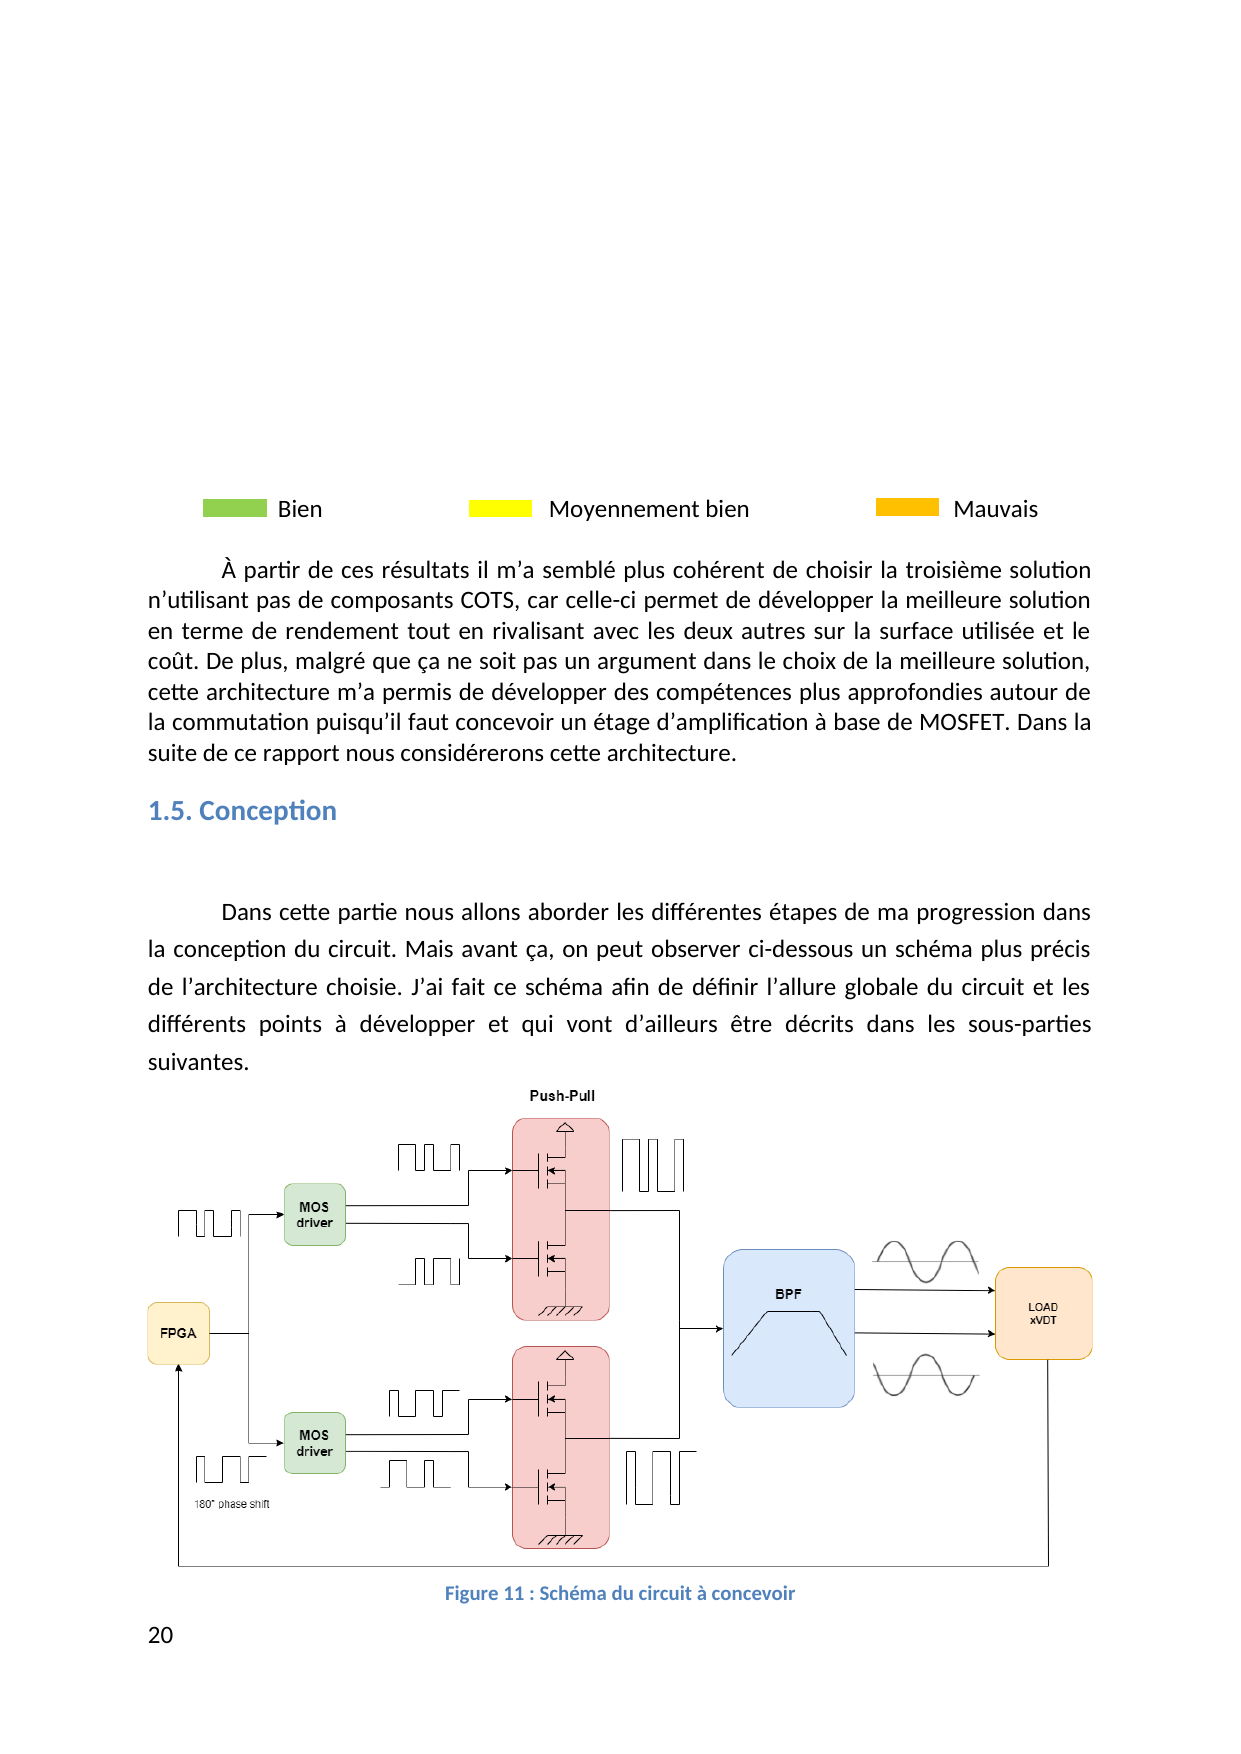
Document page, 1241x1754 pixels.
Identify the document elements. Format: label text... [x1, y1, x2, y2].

text Dans cette partie nous allons aborder les différentes étapes de ma progression dans la conception du circuit. Mais avant ça, on peut observer ci-dessous un schéma plus précis de l’architecture choisie. J’ai fait ce schéma afin de définir l’allure globale du circuit et les différents points à développer et qui vont d’ailleurs être décrits dans les sous-parties suivantes. [148, 889, 1093, 1076]
text À partir de ces résultats il m’a semblé plus cohérent de choisir la troisième solution n’utilisant pas de composants COTS, car celle-ci permet de développer la meilleure solution en terme de rendement tout en rivalisant avec les deux autres sur la surface utilisée et le coût. De plus, malgré que ça ne soit pas un argument dans le choix de la meilleure solution, cette architecture m’a permis de développer des compétences plus approfondies autour de la commutation puisqu’il faut concevoir un étage d’amplification à base de MOSFET. Dans la suite de ce rapport nous considérerons cette architecture. [148, 554, 1093, 767]
picture [147, 1082, 1093, 1574]
subtitle 1.5. Conception [148, 792, 1093, 828]
text Bien Moyennement bien Mauvais [148, 493, 1093, 523]
